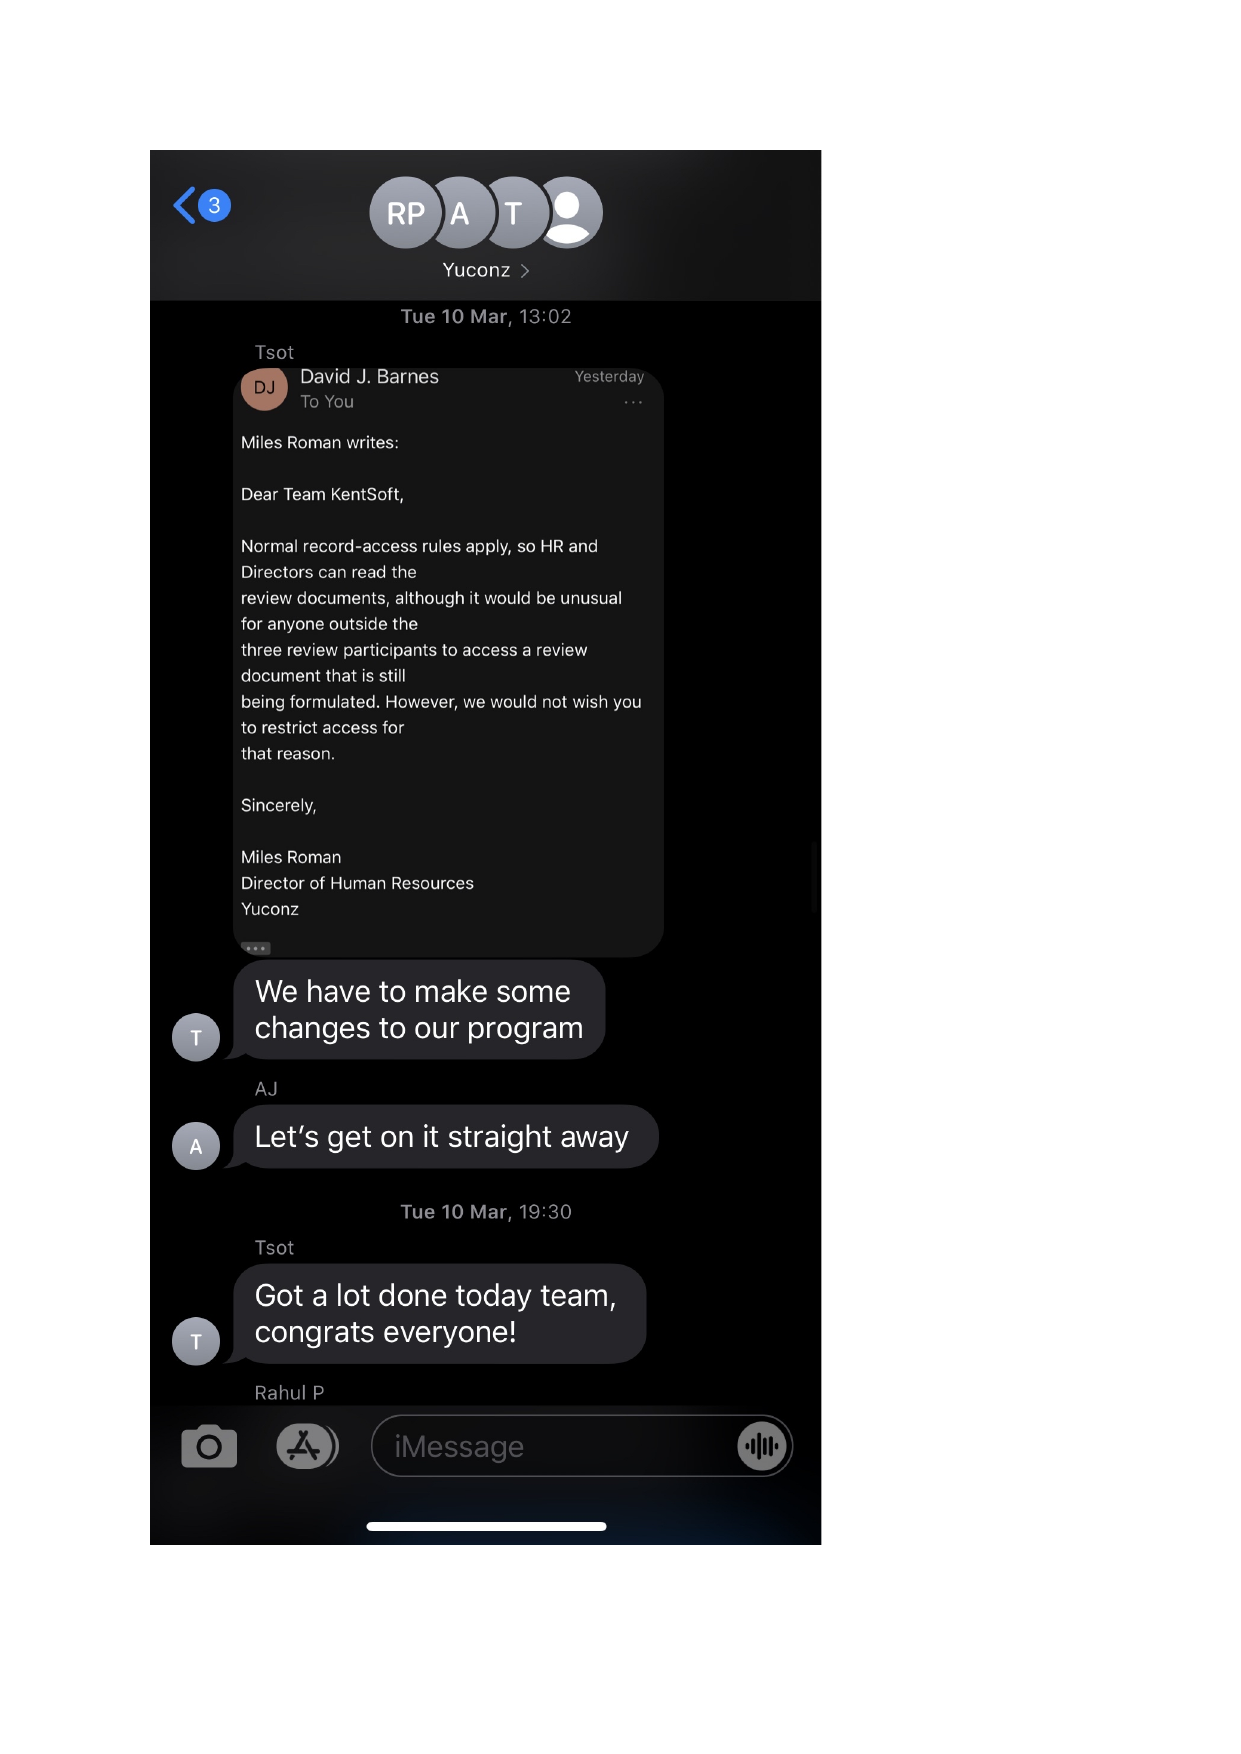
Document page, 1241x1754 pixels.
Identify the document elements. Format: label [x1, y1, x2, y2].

picture [150, 150, 822, 1545]
